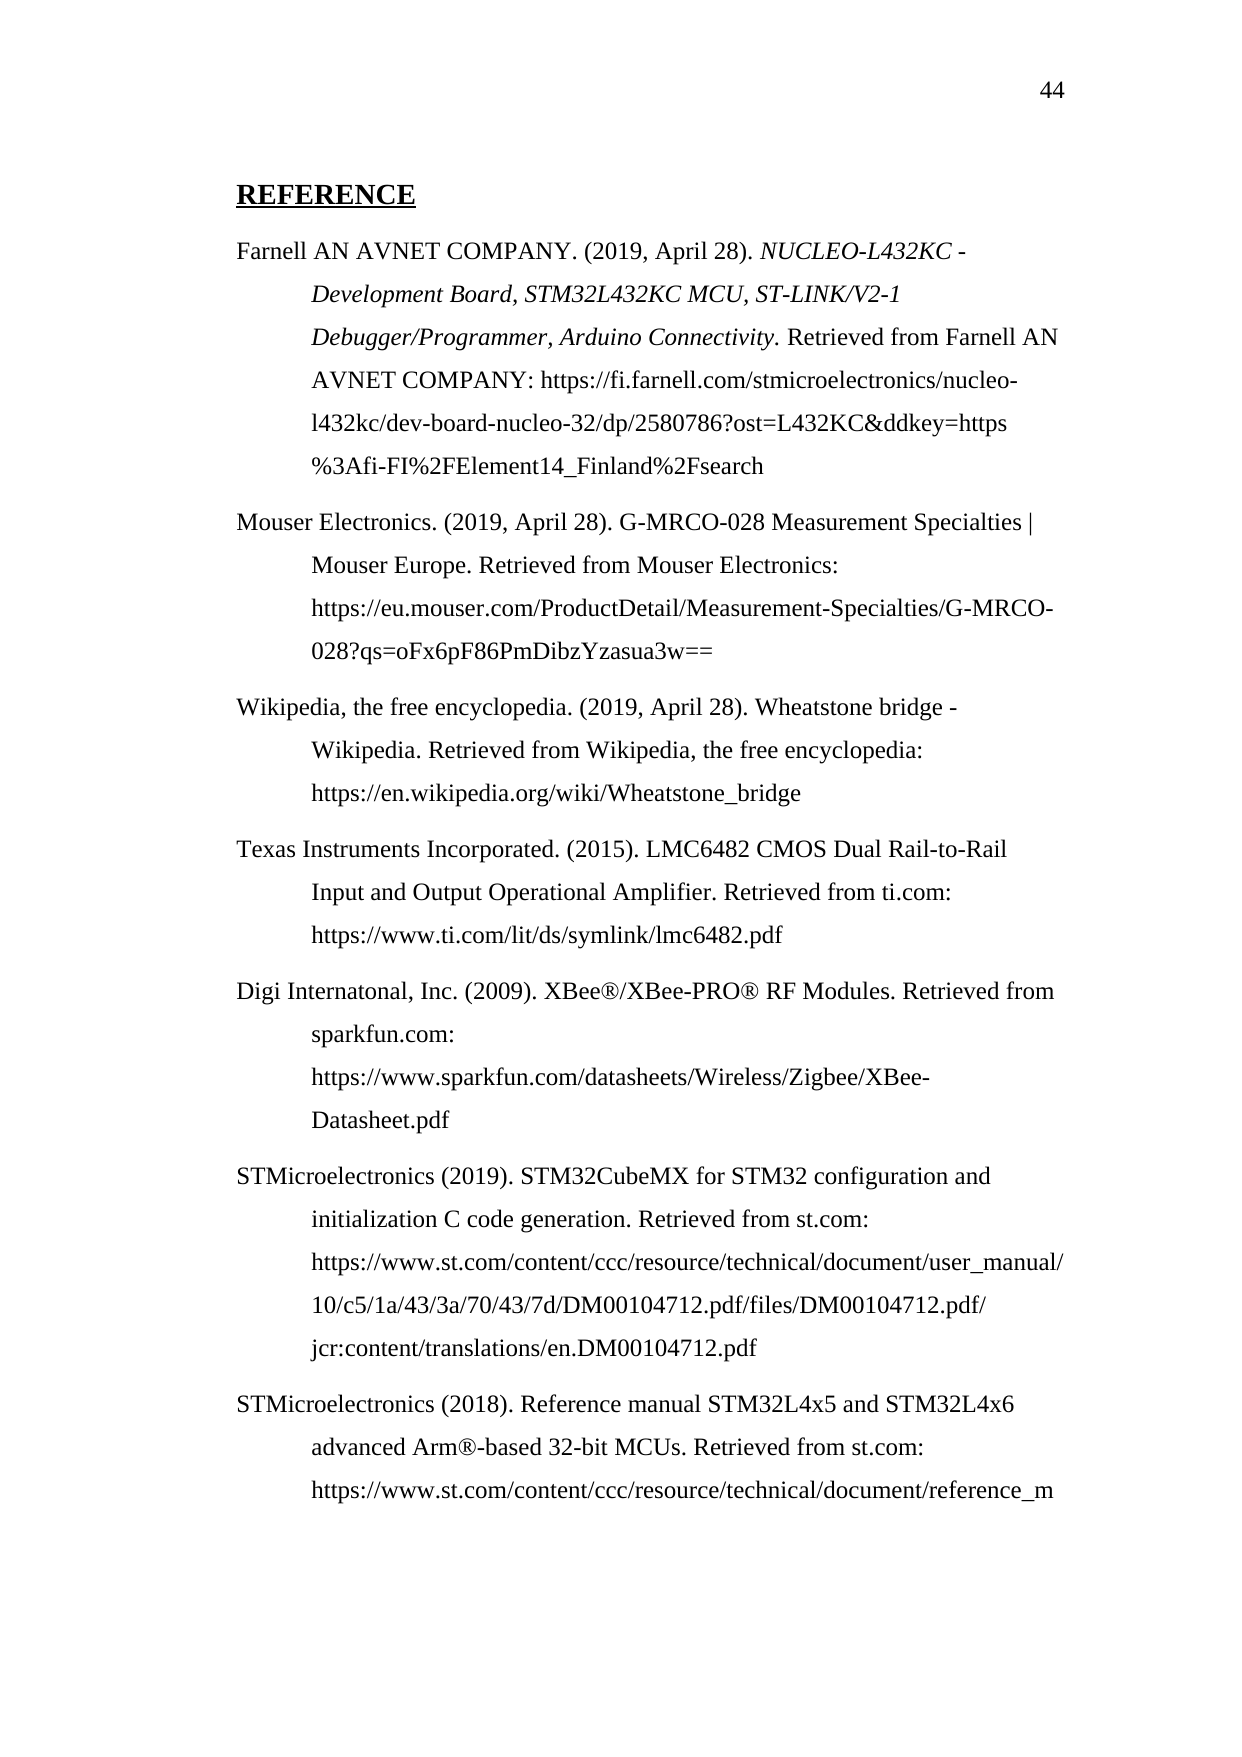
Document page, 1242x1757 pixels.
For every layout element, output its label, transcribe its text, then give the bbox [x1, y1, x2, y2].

text Mouser Electronics. (2019, April 28). G-MRCO-028 Measurement Specialties | Mouser Europe. Retrieved from Mouser Electronics: https://eu.mouser.com/ProductDetail/Measurement-Specialties/G-MRCO-028?qs=oFx6pF86PmDibzYzasua3w== [236, 507, 1064, 665]
text Farnell AN AVNET COMPANY. (2019, April 28). NUCLEO-L432KC - Development Board, STM32L432KC MCU, ST-LINK/V2-1 Debugger/Programmer, Arduino Connectivity. Retrieved from Farnell AN AVNET COMPANY: https://fi.farnell.com/stmicroelectronics/nucleo-l432kc/dev-board-nucleo-32/dp/2580786?ost=L432KC&ddkey=https%3Afi-FI%2FElement14_Finland%2Fsearch [236, 236, 1064, 480]
text STMicroelectronics (2019). STM32CubeMX for STM32 configuration and initialization C code generation. Retrieved from st.com: https://www.st.com/content/ccc/resource/technical/document/user_manual/10/c5/1a/43/3a/70/43/7d/DM00104712.pdf/files/DM00104712.pdf/jcr:content/translations/en.DM00104712.pdf [236, 1161, 1064, 1362]
subtitle REFERENCE [236, 177, 1064, 211]
text Texas Instruments Incorporated. (2015). LMC6482 CMOS Dual Rail-to-Rail Input and Output Operational Amplifier. Retrieved from ti.com: https://www.ti.com/lit/ds/symlink/lmc6482.pdf [236, 834, 1064, 949]
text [236, 1389, 1064, 1504]
text Wikipedia, the free encyclopedia. (2019, April 28). Wheatstone bridge - Wikipedia. Retrieved from Wikipedia, the free encyclopedia: https://en.wikipedia.org/wiki/Wheatstone_bridge [236, 692, 1064, 807]
text Digi Internatonal, Inc. (2009). XBee®/XBee-PRO® RF Modules. Retrieved from sparkfun.com: https://www.sparkfun.com/datasheets/Wireless/Zigbee/XBee-Datasheet.pdf [236, 976, 1064, 1134]
